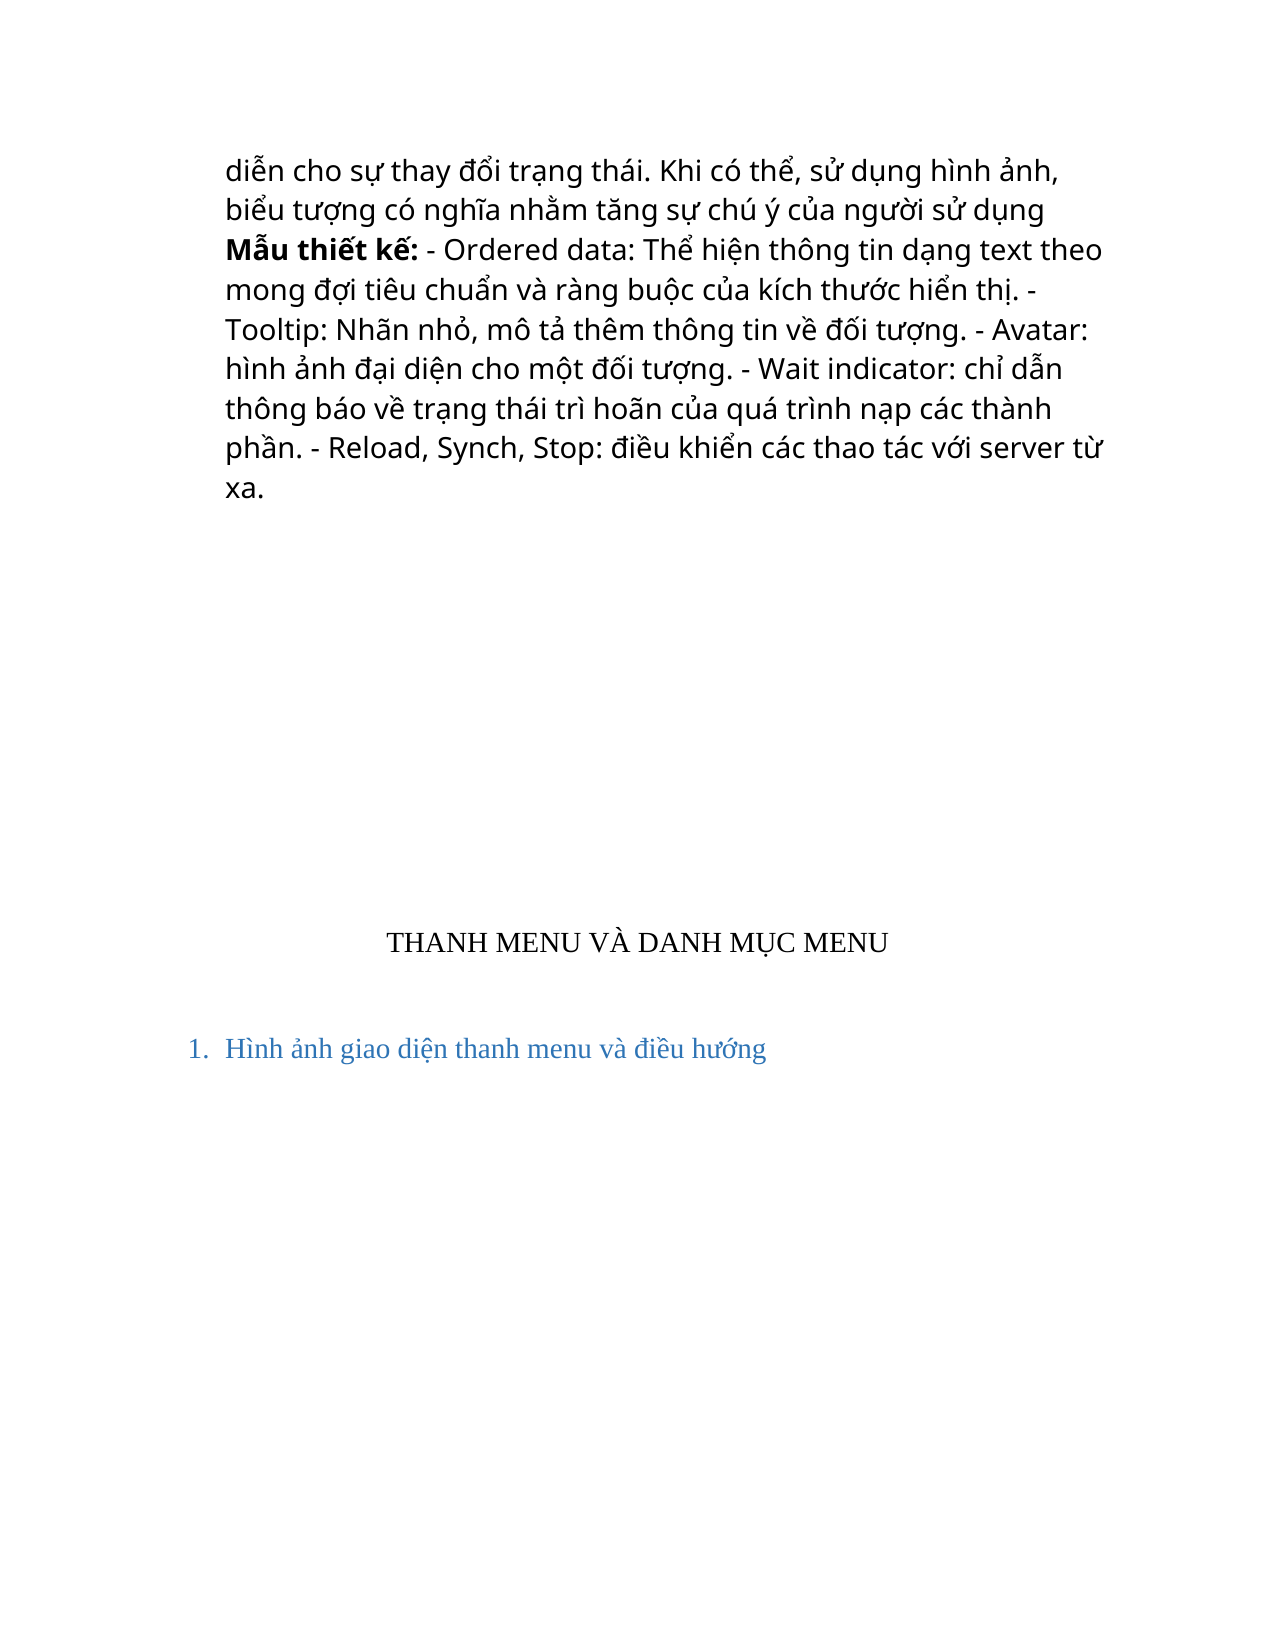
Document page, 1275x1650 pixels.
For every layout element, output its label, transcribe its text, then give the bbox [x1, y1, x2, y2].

text THANH MENU VÀ DANH MỤC MENU [150, 925, 1125, 959]
list Mẫu thiết kế: - Ordered data: Thể hiện thông tin dạng text theo mong đợi tiêu chuẩn và ràng buộc của kích thước hiển thị. - Tooltip: Nhãn nhỏ, mô tả thêm thông tin về đối tượng. - Avatar: hình ảnh đại diện cho một đối tượng. - Wait indicator: chỉ dẫn thông báo về trạng thái trì hoãn của quá trình nạp các thành phần. - Reload, Synch, Stop: điều khiển các thao tác với server từ xa. [225, 229, 1125, 507]
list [225, 150, 1125, 229]
subtitle Hình ảnh giao diện thanh menu và điều hướng [187, 1031, 1125, 1064]
